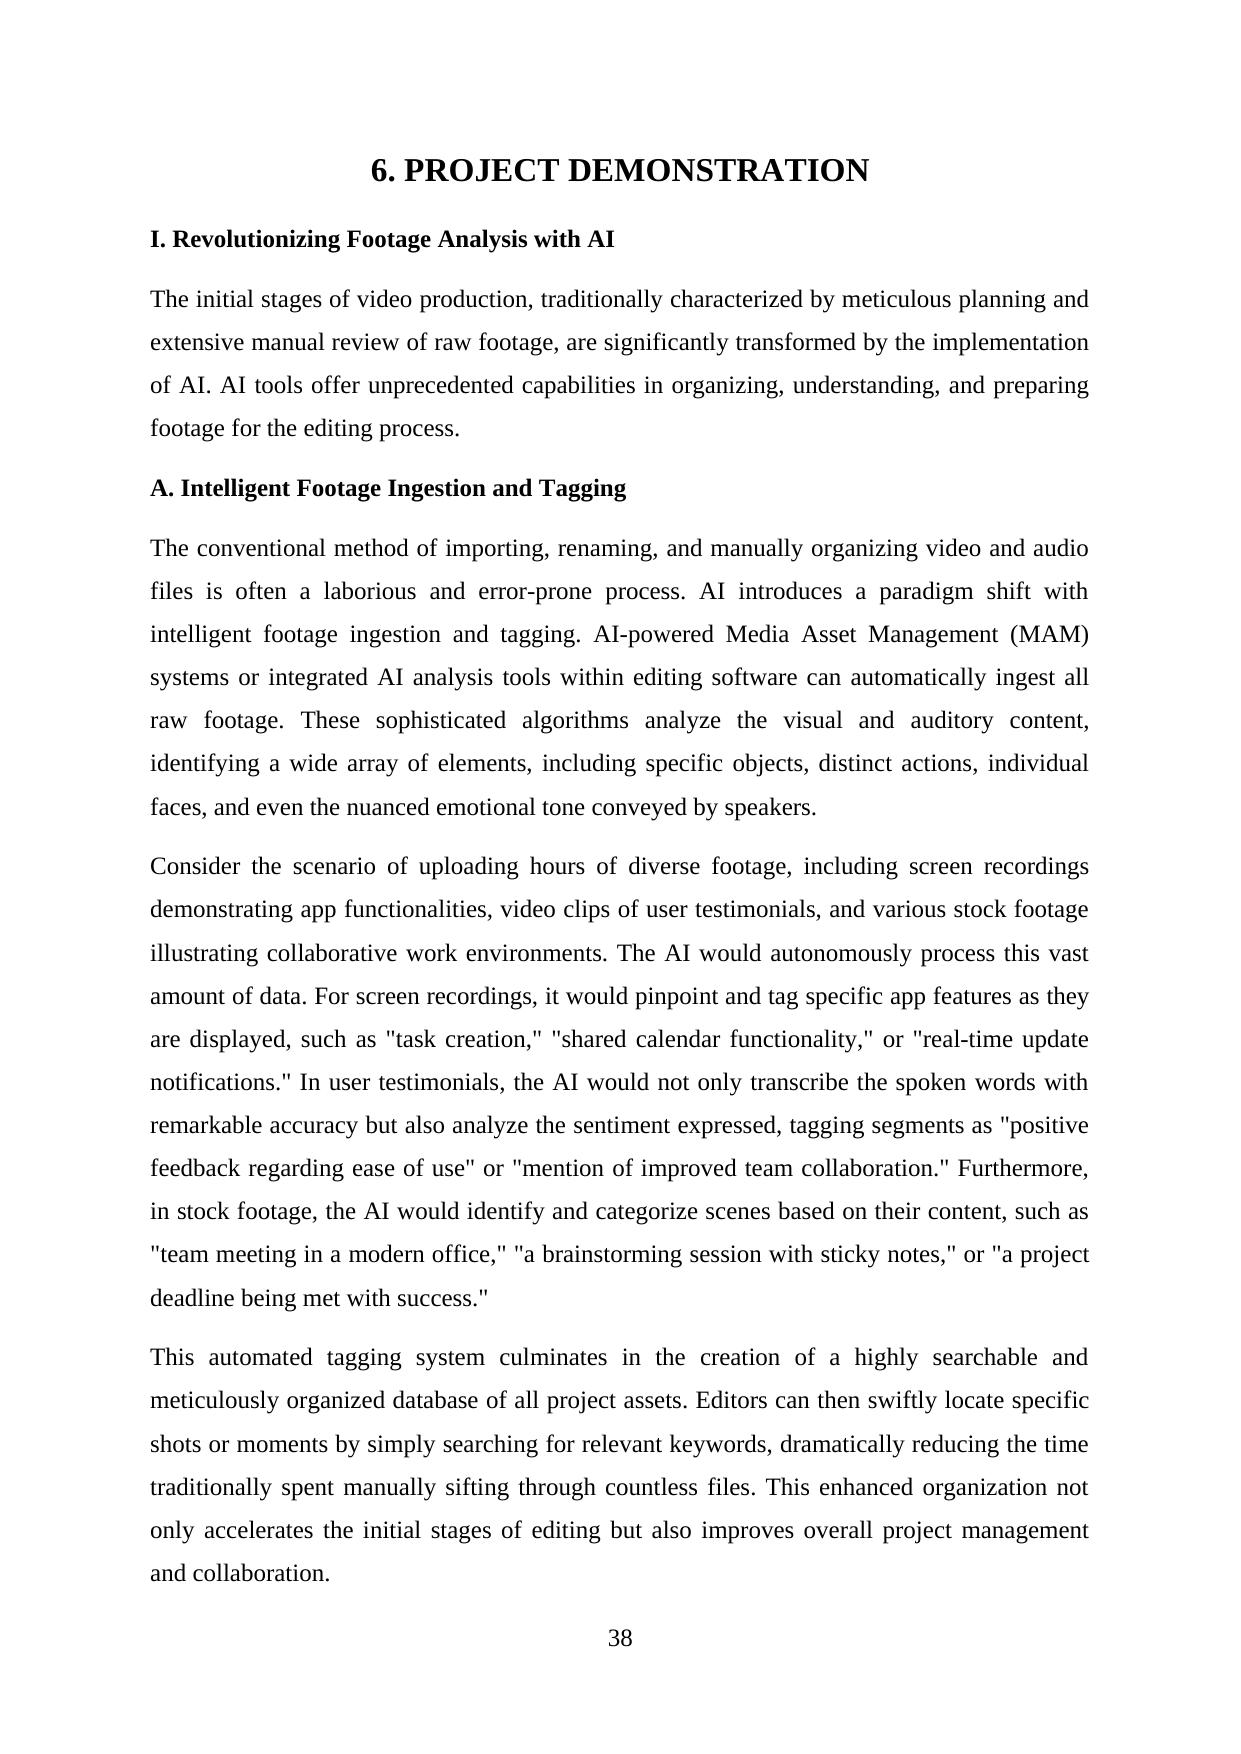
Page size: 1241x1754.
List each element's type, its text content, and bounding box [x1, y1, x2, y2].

text 6. PROJECT DEMONSTRATION [150, 150, 1090, 188]
text A. Intelligent Footage Ingestion and Tagging [150, 473, 1090, 502]
text The initial stages of video production, traditionally characterized by meticulous planning and extensive manual review of raw footage, are significantly transformed by the implementation of AI. AI tools offer unprecedented capabilities in organizing, understanding, and preparing footage for the editing process. [150, 284, 1090, 442]
text The conventional method of importing, renaming, and manually organizing video and audio files is often a laborious and error-prone process. AI introduces a paradigm shift with intelligent footage ingestion and tagging. AI-powered Media Asset Management (MAM) systems or integrated AI analysis tools within editing software can automatically ingest all raw footage. These sophisticated algorithms analyze the visual and auditory content, identifying a wide array of elements, including specific objects, distinct actions, individual faces, and even the nuanced emotional tone conveyed by speakers. [150, 533, 1090, 820]
text I. Revolutionizing Footage Analysis with AI [150, 224, 1090, 253]
text Consider the scenario of uploading hours of diverse footage, including screen recordings demonstrating app functionalities, video clips of user testimonials, and various stock footage illustrating collaborative work environments. The AI would autonomously process this vast amount of data. For screen recordings, it would pinpoint and tag specific app features as they are displayed, such as "task creation," "shared calendar functionality," or "real-time update notifications." In user testimonials, the AI would not only transcribe the spoken words with remarkable accuracy but also analyze the sentiment expressed, tagging segments as "positive feedback regarding ease of use" or "mention of improved team collaboration." Furthermore, in stock footage, the AI would identify and categorize scenes based on their content, such as "team meeting in a modern office," "a brainstorming session with sticky notes," or "a project deadline being met with success." [150, 851, 1090, 1311]
text This automated tagging system culminates in the creation of a highly searchable and meticulously organized database of all project assets. Editors can then swiftly locate specific shots or moments by simply searching for relevant keywords, dramatically reducing the time traditionally spent manually sifting through countless files. This enhanced organization not only accelerates the initial stages of editing but also improves overall project management and collaboration. [150, 1342, 1090, 1587]
